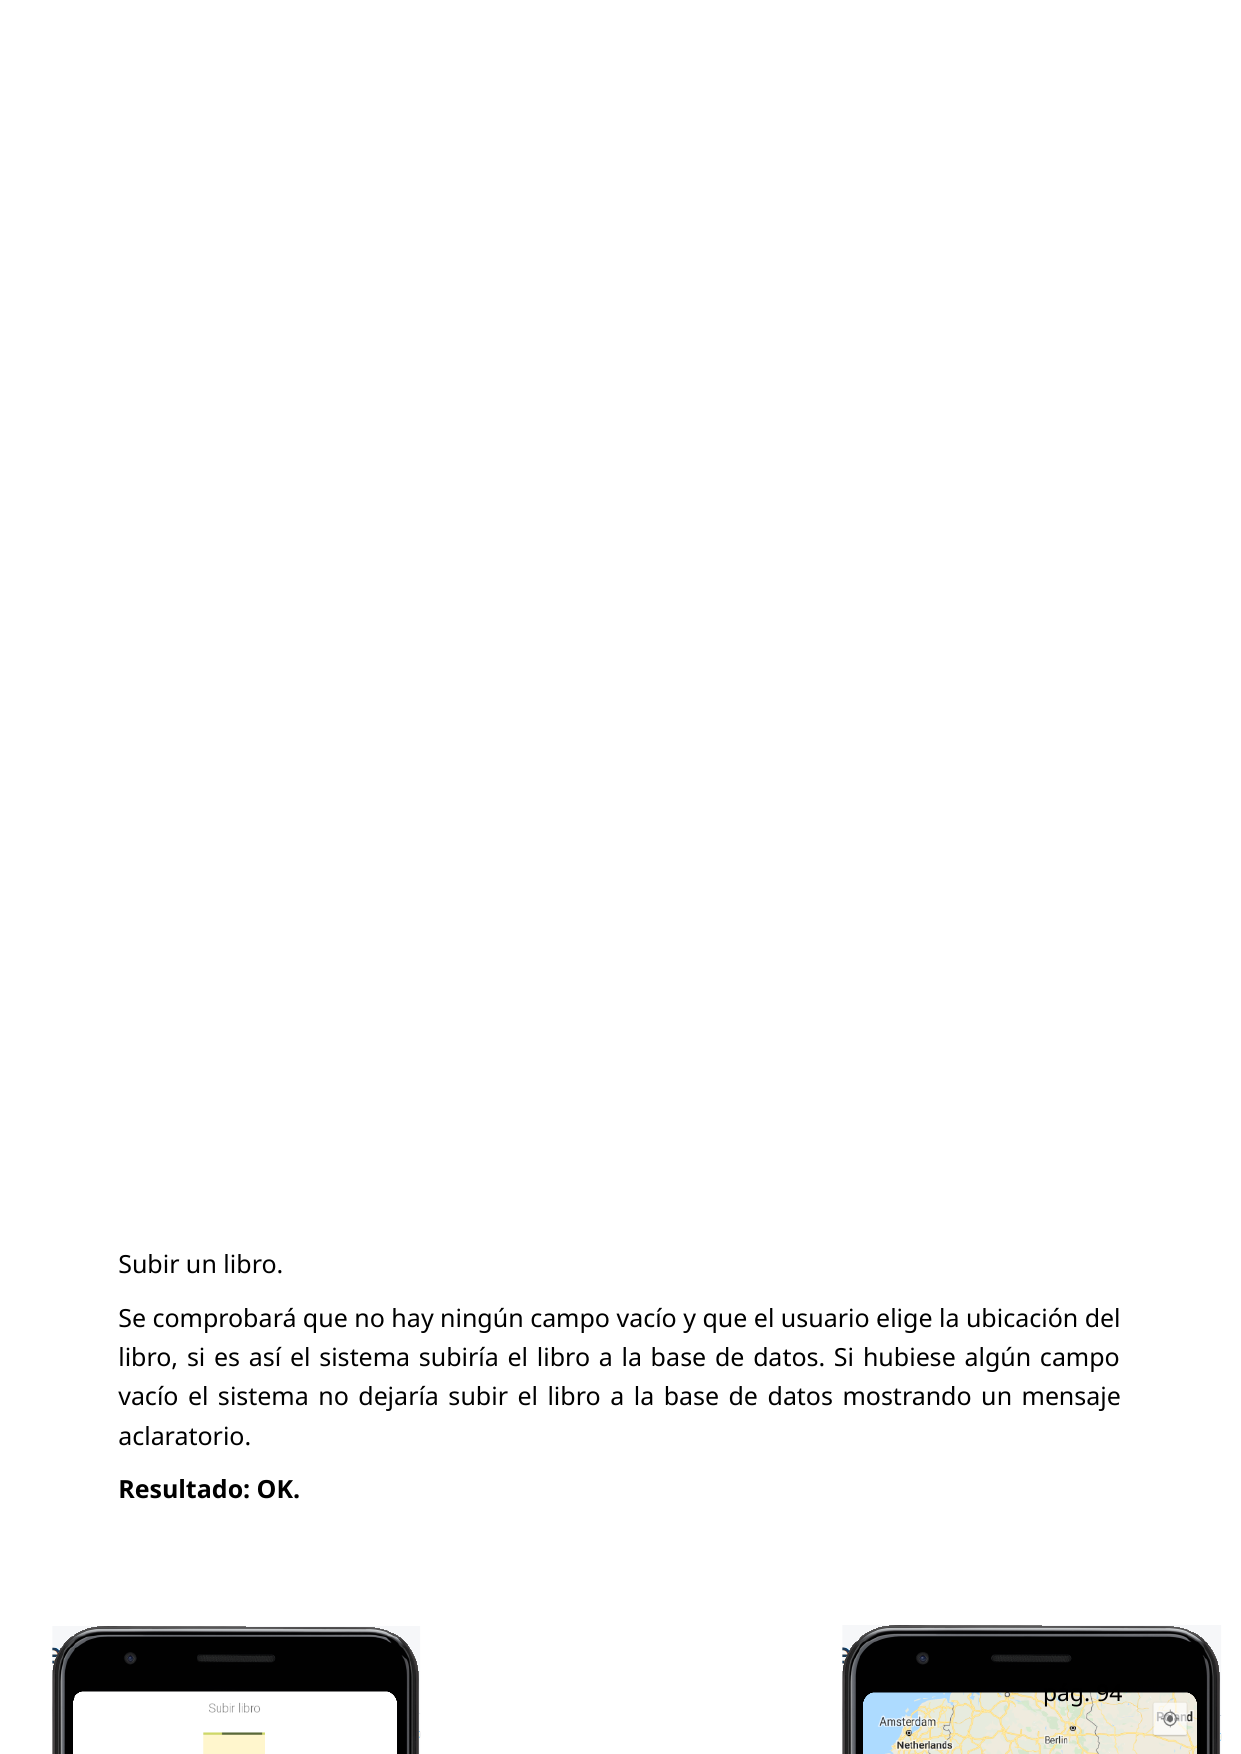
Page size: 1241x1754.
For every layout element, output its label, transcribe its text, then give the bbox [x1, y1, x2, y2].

text Resultado: OK. [118, 1472, 1122, 1506]
picture [52, 1626, 421, 1754]
picture [842, 1625, 1222, 1754]
text Se comprobará que no hay ningún campo vacío y que el usuario elige la ubicación del libro, si es así el sistema subiría el libro a la base de datos. Si hubiese algún campo vacío el sistema no dejaría subir el libro a la base de datos mostrando un mensaje aclaratorio. [118, 1301, 1122, 1452]
text Subir un libro. [118, 1247, 1122, 1281]
